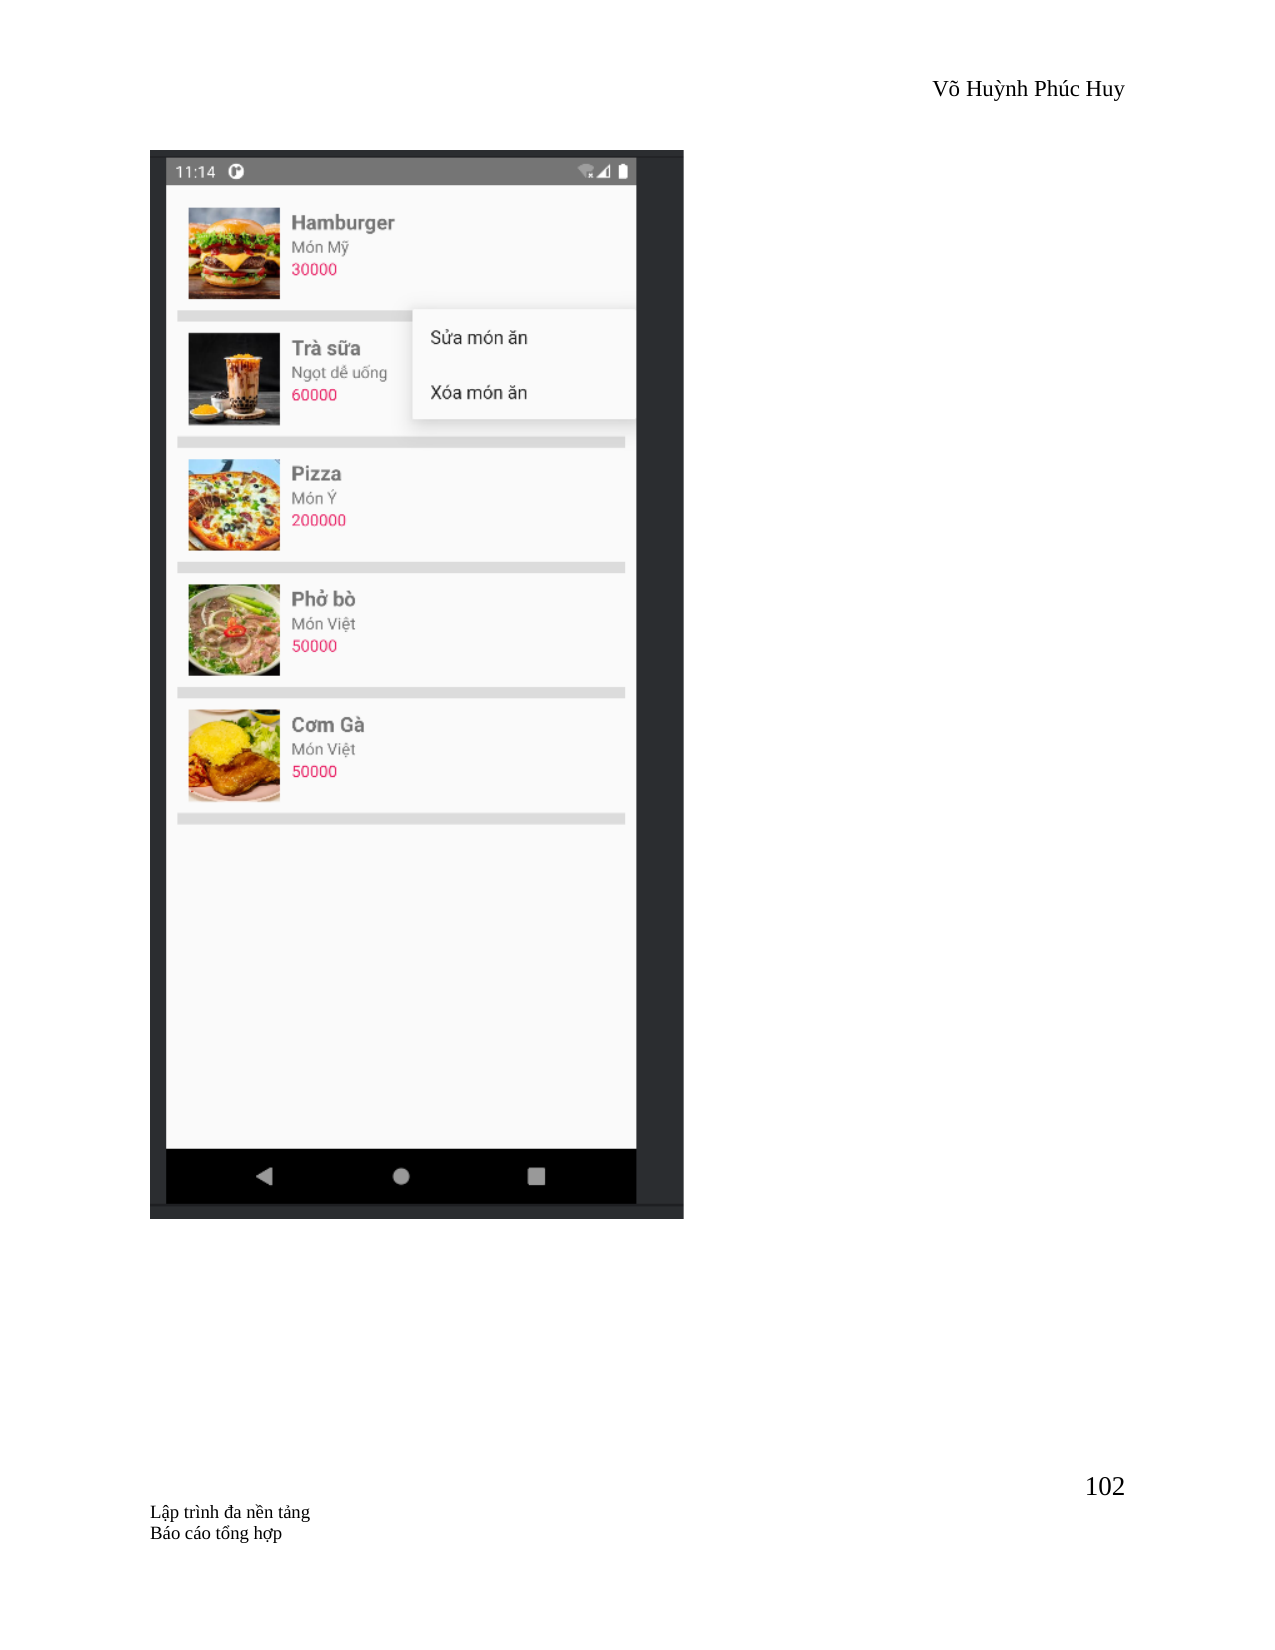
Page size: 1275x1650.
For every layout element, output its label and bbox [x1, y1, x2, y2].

picture [150, 150, 684, 1219]
